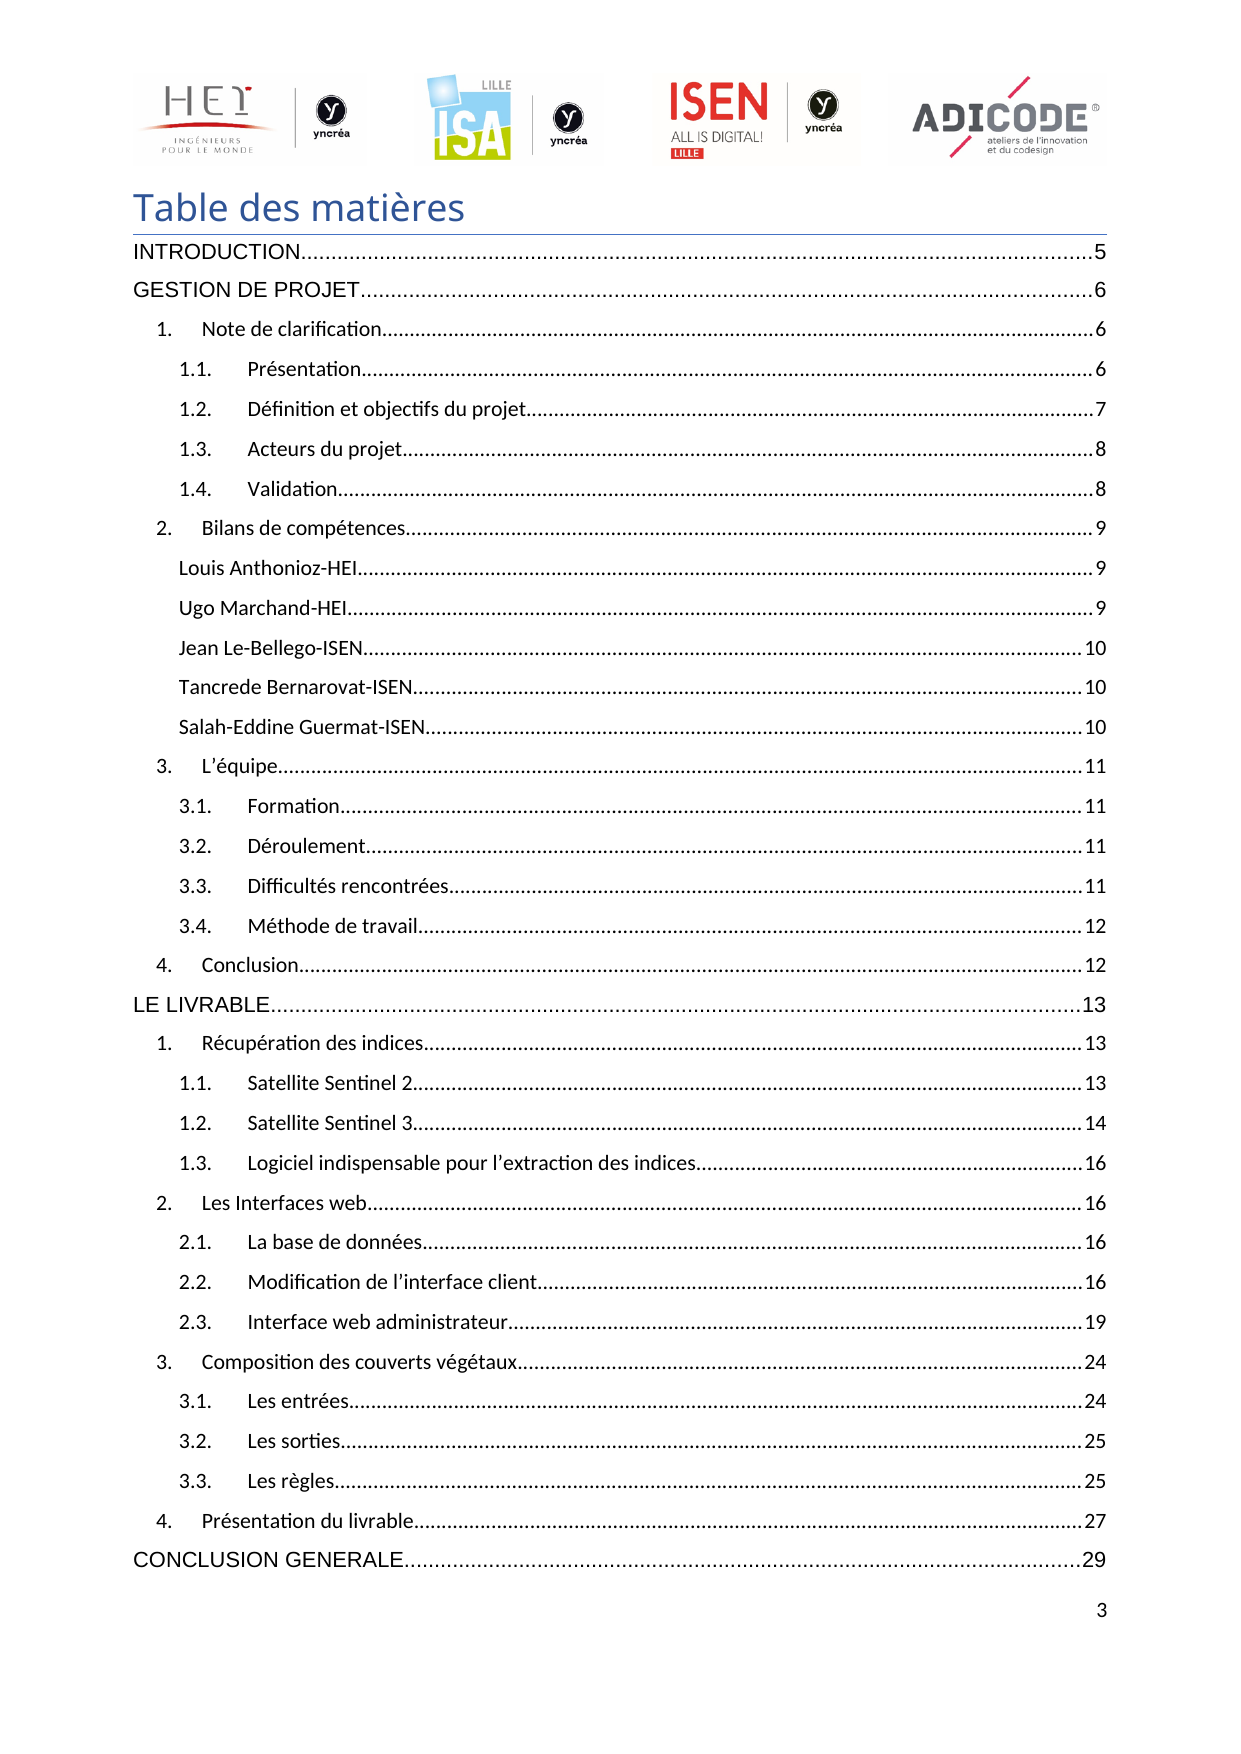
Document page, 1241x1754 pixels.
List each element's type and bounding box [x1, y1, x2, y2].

picture [132, 73, 1108, 166]
